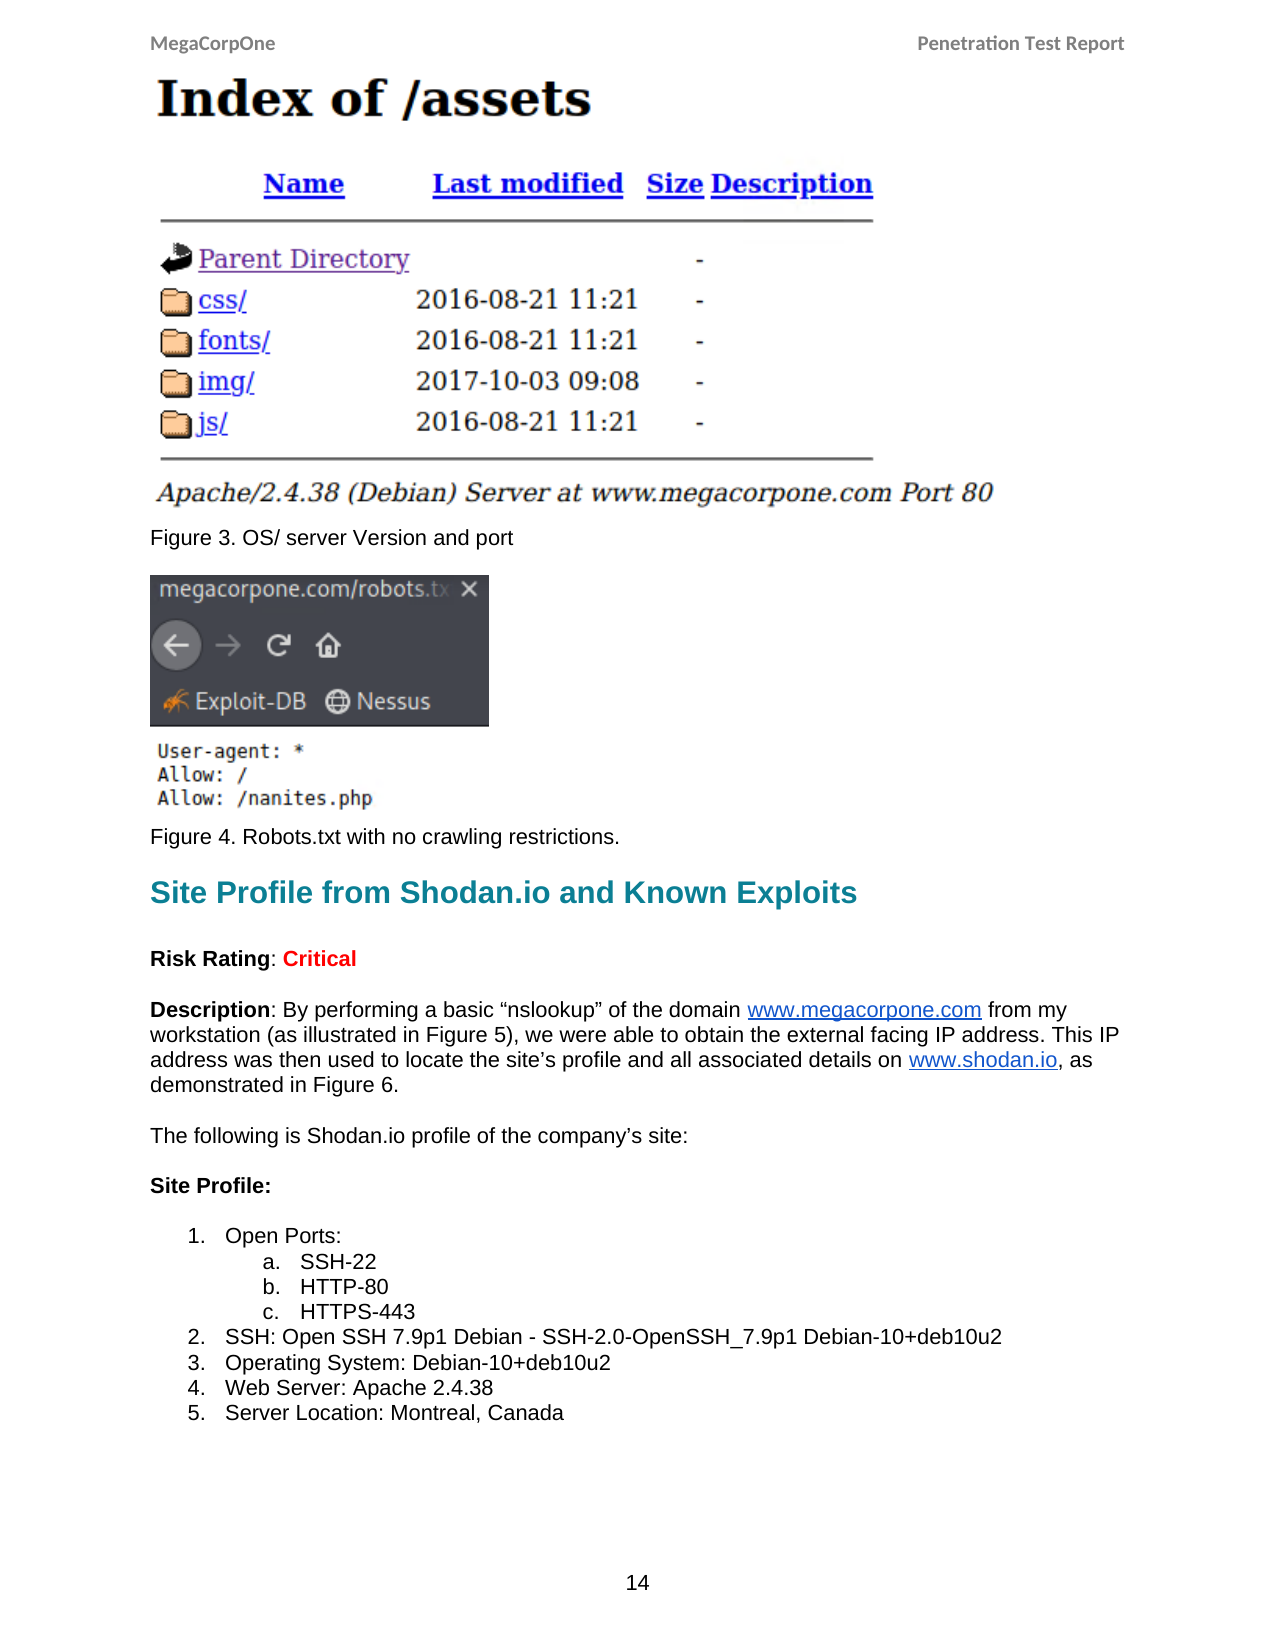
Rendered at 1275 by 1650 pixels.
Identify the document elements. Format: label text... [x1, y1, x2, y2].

text Risk Rating: Critical [150, 946, 1125, 971]
text Site Profile: [150, 1173, 1125, 1198]
text Figure 4. Robots.txt with no crawling restrictions. [150, 824, 1125, 849]
list Web Server: Apache 2.4.38 [187, 1375, 1125, 1400]
list SSH: Open SSH 7.9p1 Debian - SSH-2.0-OpenSSH_7.9p1 Debian-10+deb10u2 [187, 1324, 1125, 1349]
list Server Location: Montreal, Canada [187, 1400, 1125, 1425]
list HTTPS-443 [262, 1299, 1125, 1324]
list HTTP-80 [262, 1274, 1125, 1299]
text Description: By performing a basic “nslookup” of the domain www.megacorpone.com from my workstation (as illustrated in Figure 5), we were able to obtain the external facing IP address. This IP address was then used to locate the site’s profile and all associated details on www.shodan.io, as demonstrated in Figure 6. [150, 997, 1125, 1097]
picture [150, 75, 1011, 525]
text Site Profile from Shodan.io and Known Exploits [150, 874, 1125, 910]
list Operating System: Debian-10+deb10u2 [187, 1349, 1125, 1375]
picture [150, 575, 489, 824]
text The following is Shodan.io profile of the company’s site: [150, 1123, 1125, 1148]
list Open Ports: [187, 1223, 1125, 1249]
list SSH-22 [262, 1249, 1125, 1274]
text Figure 3. OS/ server Version and port [150, 525, 1125, 550]
